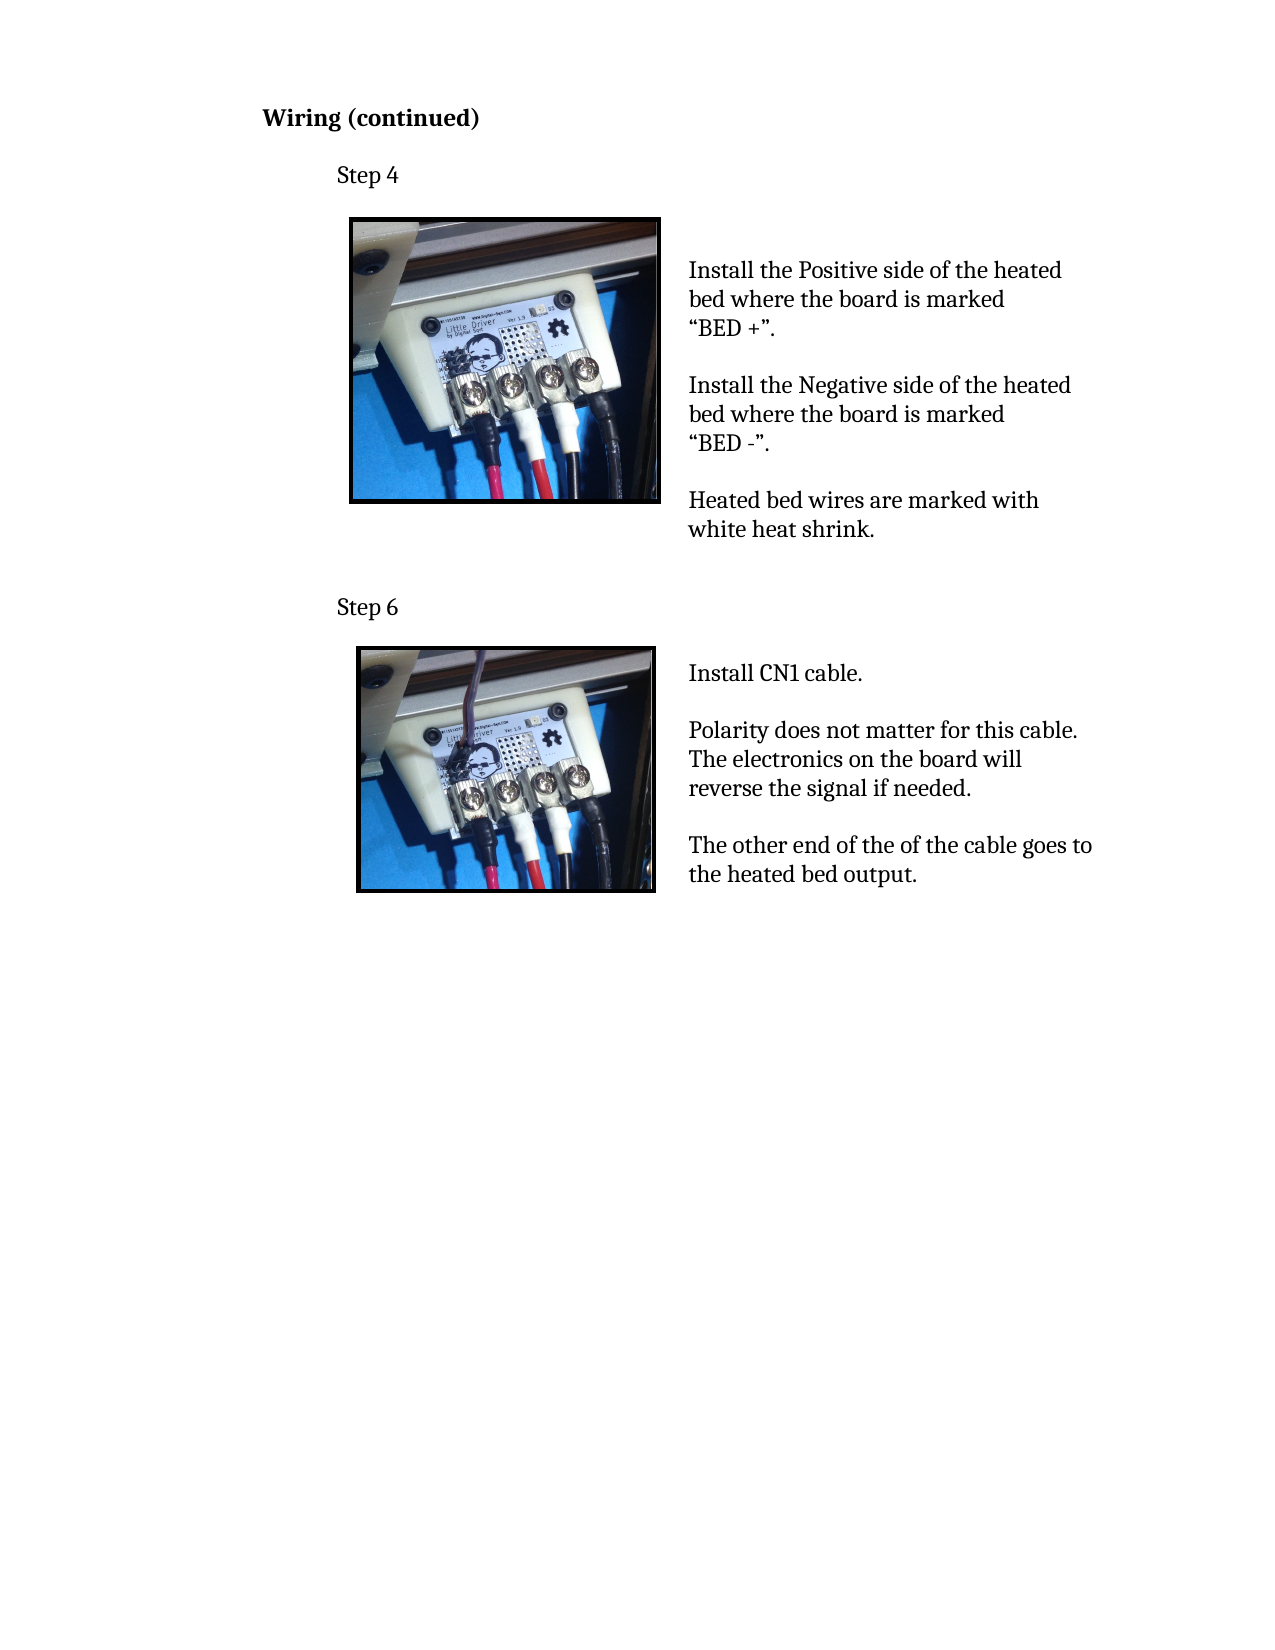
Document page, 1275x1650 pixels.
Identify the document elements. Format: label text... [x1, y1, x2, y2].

table_header [338, 630, 677, 946]
table_header [338, 199, 677, 573]
table_header Install the Positive side of the heated bed where the board is marked “BED +”. Install the Negative side of the heated bed where the board is marked “BED -”. Heated bed wires are marked with white heat shrink. [677, 199, 1106, 573]
table_header Install CN1 cable. Polarity does not matter for this cable. The electronics on the board will reverse the signal if needed. The other end of the of the cable goes to the heated bed output. [677, 630, 1106, 946]
text Wiring (continued) [262, 104, 1087, 132]
text Step 4 [337, 161, 1087, 190]
text Step 6 [337, 592, 1087, 621]
